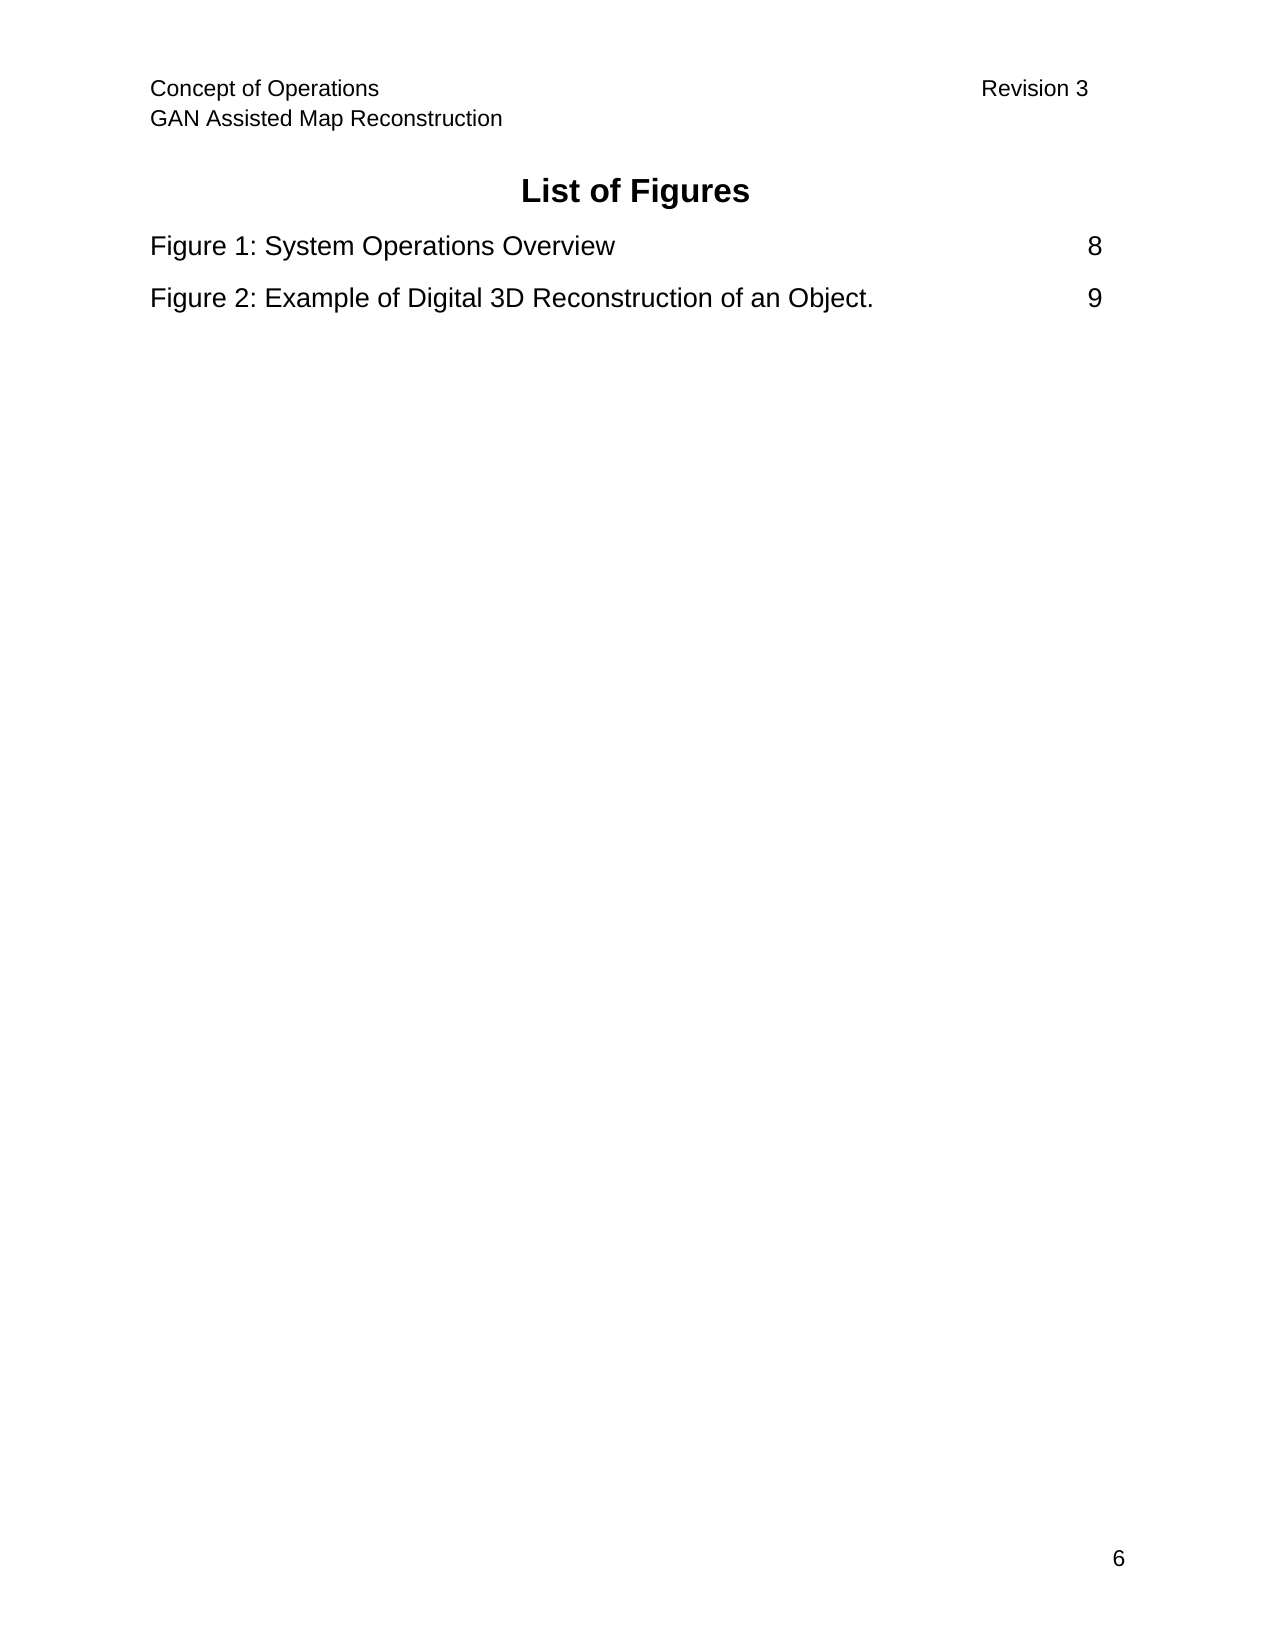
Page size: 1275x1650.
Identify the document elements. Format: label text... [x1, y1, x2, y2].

text Figure 2: Example of Digital 3D Reconstruction of an Object. 9 [150, 282, 1121, 313]
text List of Figures [150, 171, 1121, 209]
text Figure 1: System Operations Overview 8 [150, 230, 1121, 261]
